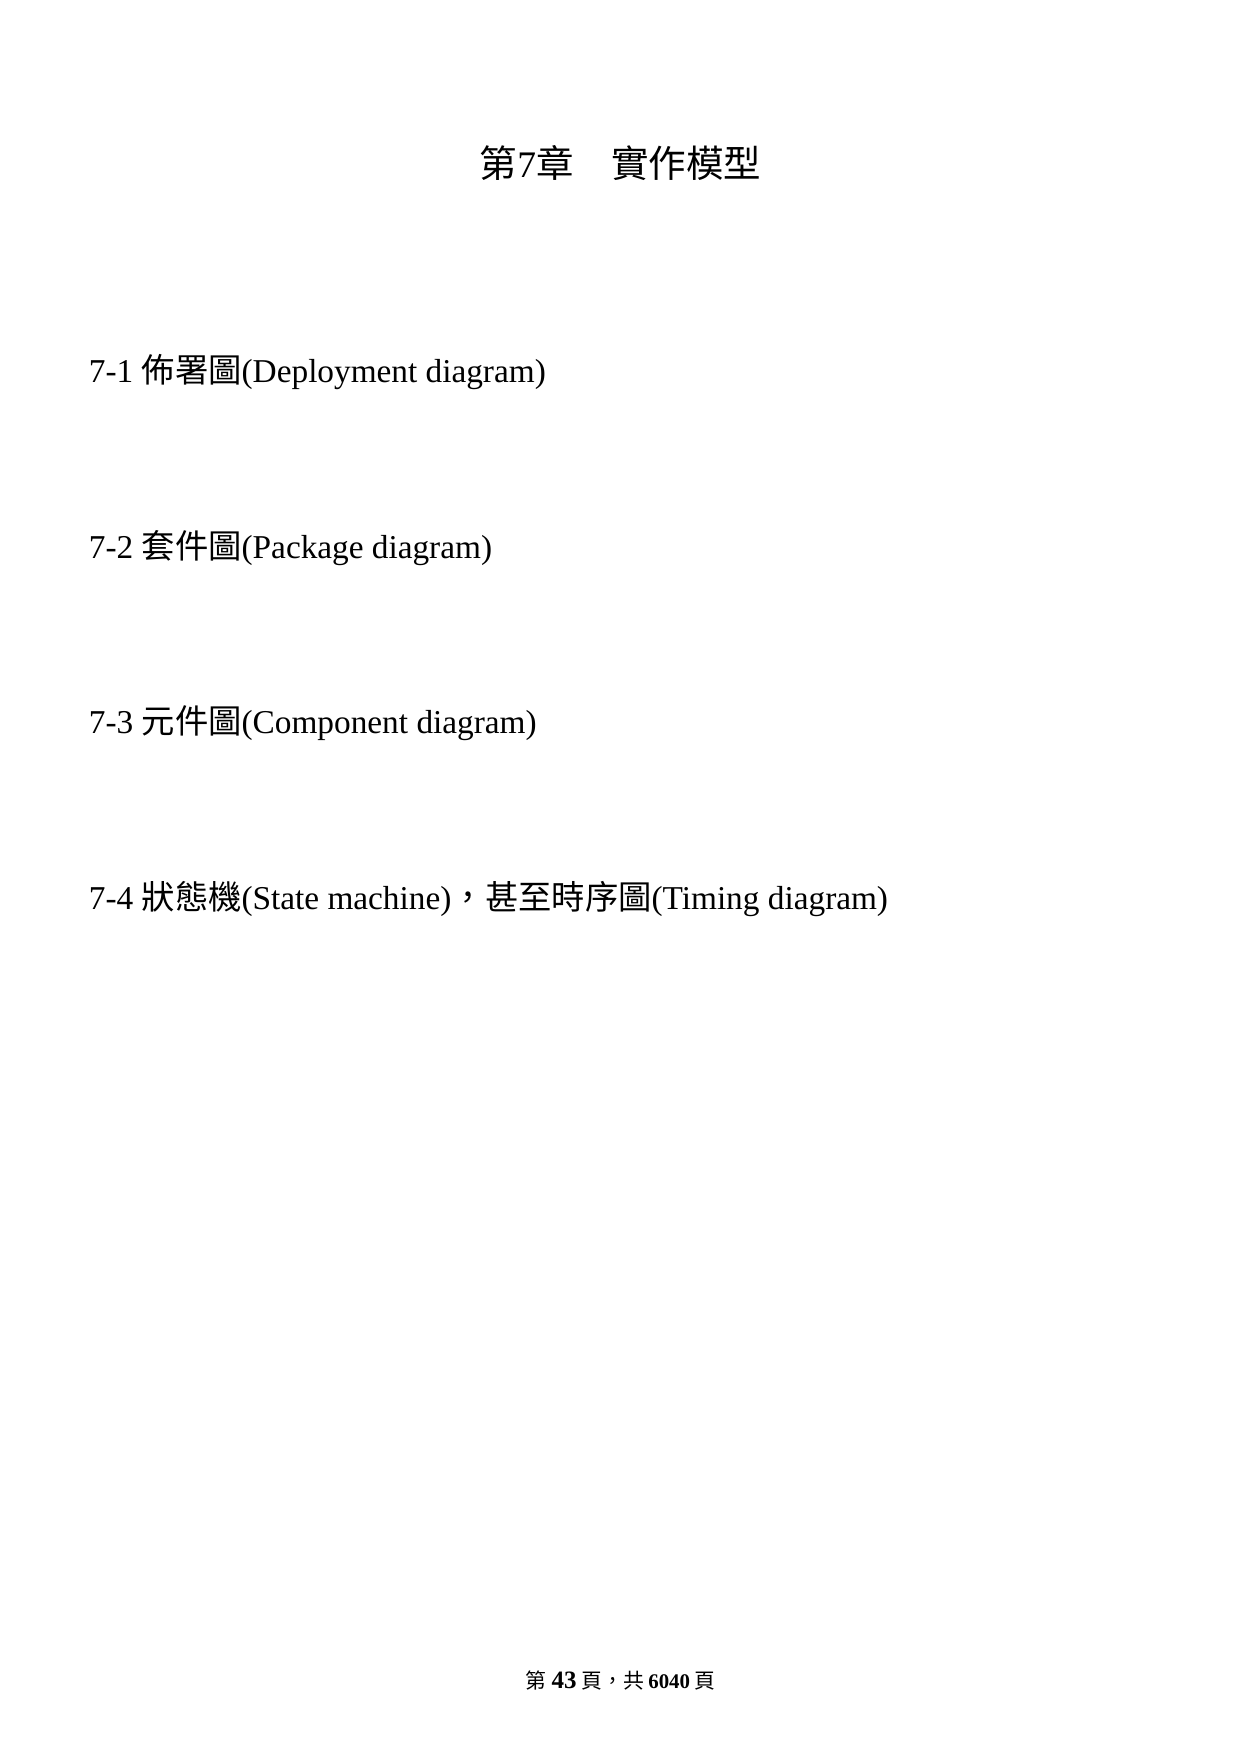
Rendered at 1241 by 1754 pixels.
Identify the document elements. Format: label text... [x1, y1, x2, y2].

subtitle 狀態機(State machine)，甚至時序圖(Timing diagram) [89, 856, 1152, 935]
subtitle 佈署圖(Deployment diagram) [89, 328, 1152, 407]
subtitle 實作模型 [89, 121, 1152, 201]
subtitle 套件圖(Package diagram) [89, 504, 1152, 583]
subtitle 元件圖(Component diagram) [89, 680, 1152, 759]
